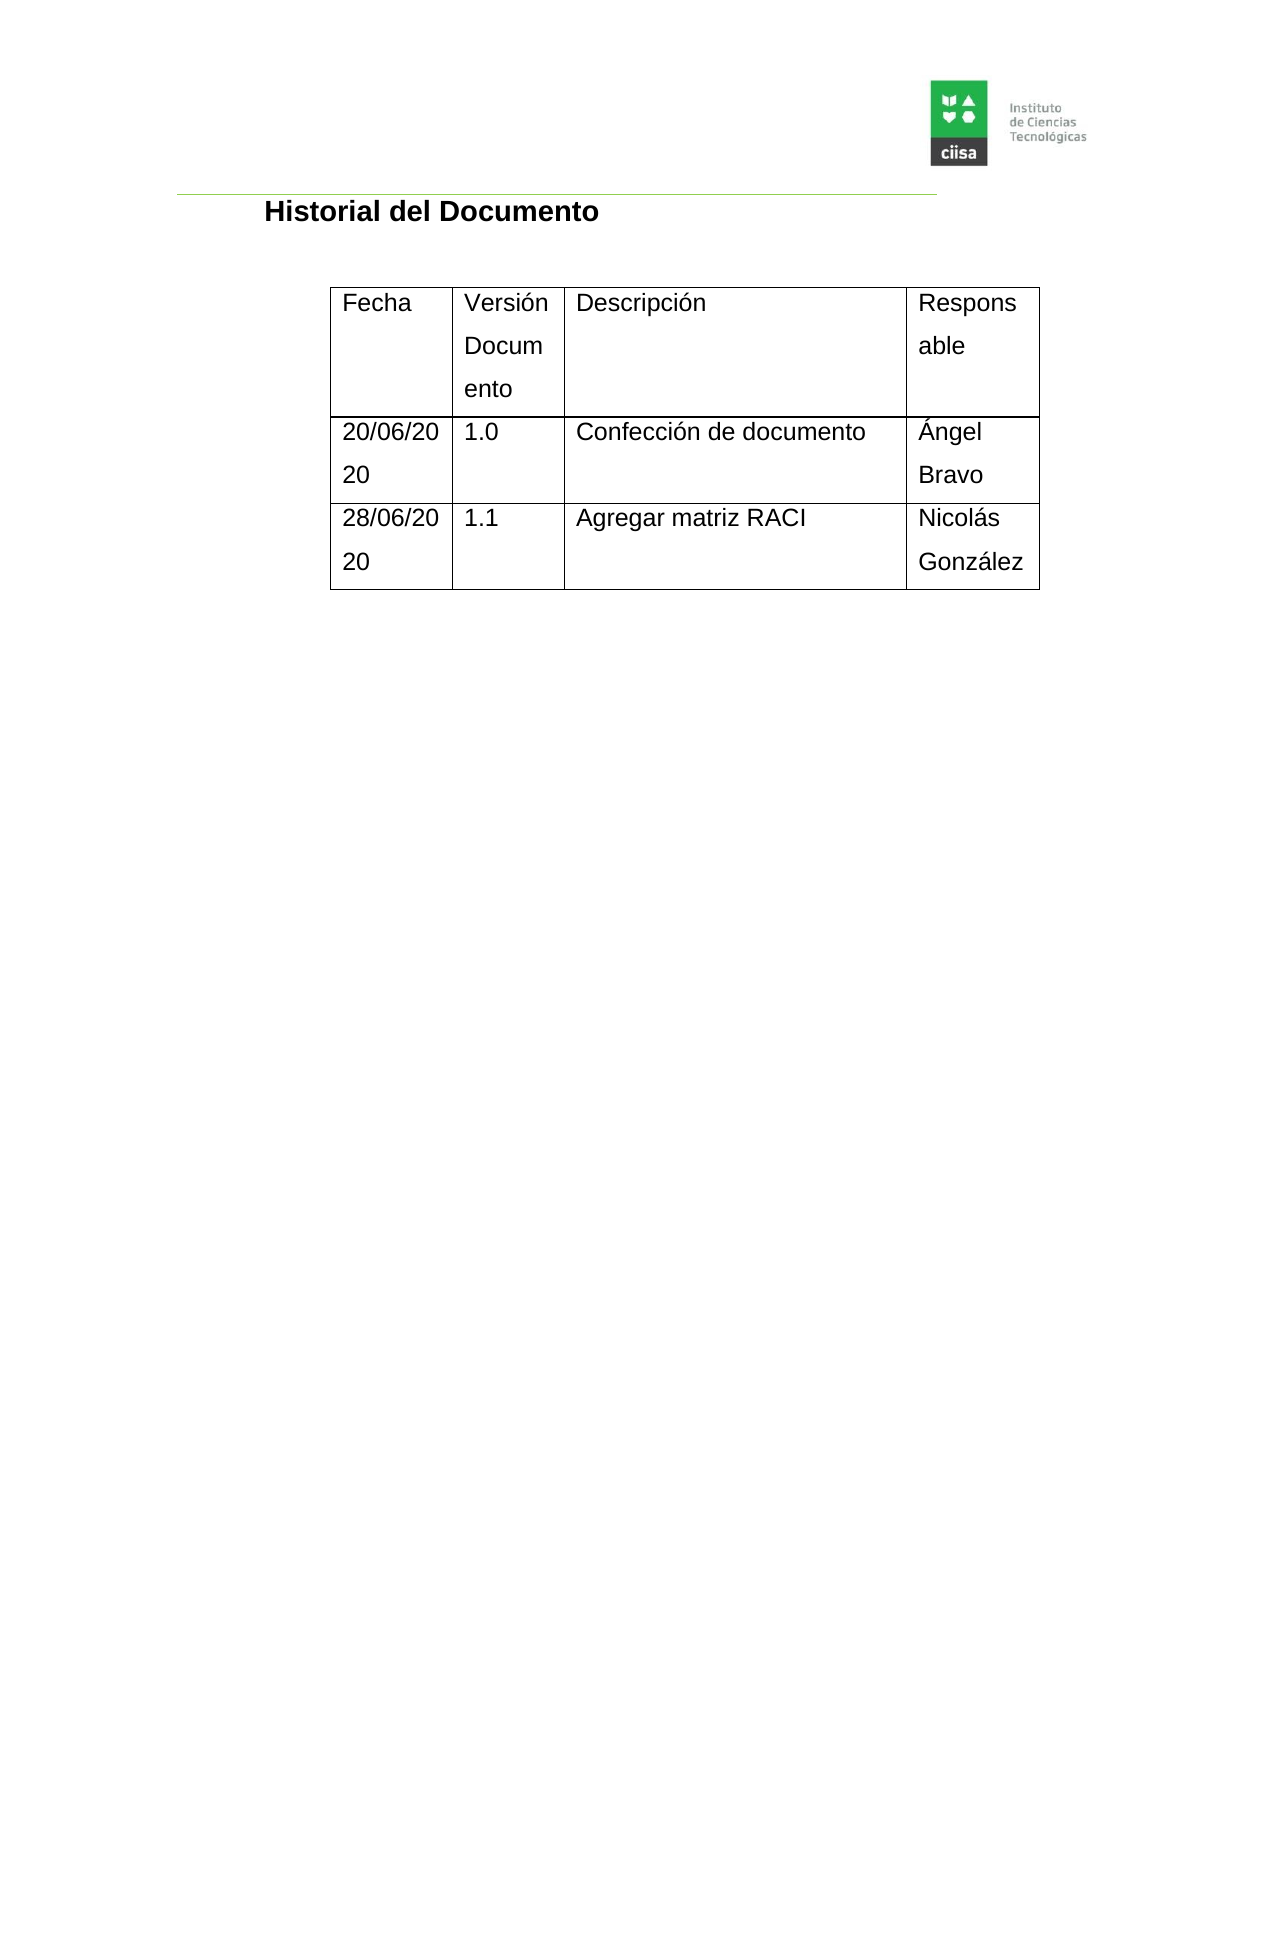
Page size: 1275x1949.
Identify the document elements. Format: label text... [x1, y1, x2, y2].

text Historial del Documento [264, 194, 1210, 227]
table_header Responsable [907, 288, 1039, 416]
table_header Fecha [331, 288, 452, 416]
table_cell 1.1 [453, 504, 564, 588]
table_cell 20/06/2020 [331, 418, 452, 502]
table_cell Agregar matriz RACI [565, 504, 906, 588]
table_cell 1.0 [453, 418, 564, 502]
table_cell Ángel Bravo [907, 418, 1039, 502]
table_cell Nicolás González [907, 504, 1039, 588]
picture [920, 75, 1088, 171]
table_header Versión Documento [453, 288, 564, 416]
table_cell Confección de documento [565, 418, 906, 502]
table_header Descripción [565, 288, 906, 416]
table_cell 28/06/2020 [331, 504, 452, 588]
